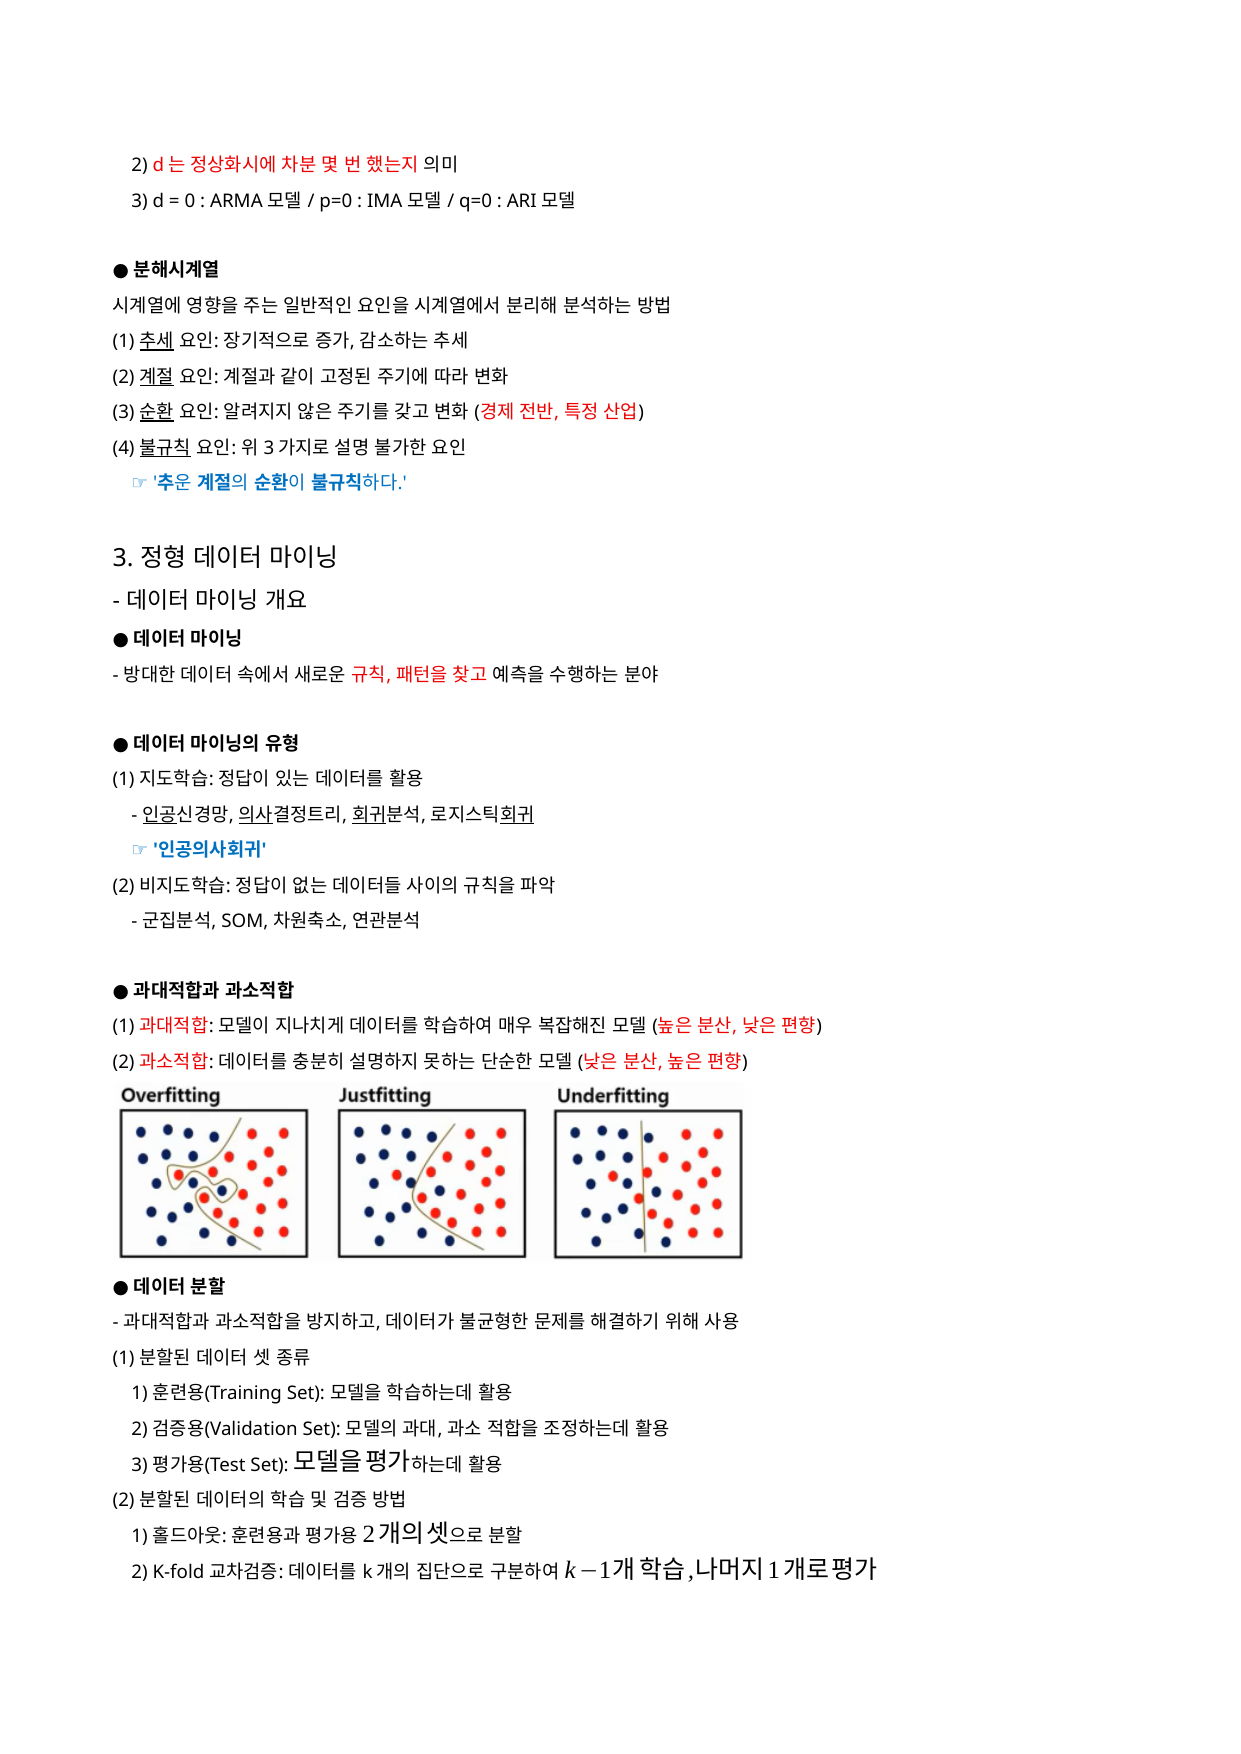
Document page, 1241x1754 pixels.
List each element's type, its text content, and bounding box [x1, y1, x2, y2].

text (2) 과소적합: 데이터를 충분히 설명하지 못하는 단순한 모델 (낮은 분산, 높은 편향) [112, 1047, 1128, 1074]
text ● 데이터 마이닝 [112, 624, 1128, 651]
text ☞ '인공의사회귀' [112, 835, 1128, 862]
subtitle - 데이터 마이닝 개요 [112, 582, 1128, 615]
text - 인공신경망, 의사결정트리, 회귀분석, 로지스틱회귀 [112, 799, 1128, 827]
text 2) 검증용(Validation Set): 모델의 과대, 과소 적합을 조정하는데 활용 [112, 1413, 1128, 1441]
text - 과대적합과 과소적합을 방지하고, 데이터가 불균형한 문제를 해결하기 위해 사용 [112, 1307, 1128, 1334]
text 시계열에 영향을 주는 일반적인 요인을 시계열에서 분리해 분석하는 방법 [112, 290, 1128, 318]
text ☞ '추운 계절의 순환이 불규칙하다.' [112, 468, 1128, 495]
text (4) 불규칙 요인: 위 3가지로 설명 불가한 요인 [112, 432, 1128, 460]
text (2) 분할된 데이터의 학습 및 검증 방법 [112, 1485, 1128, 1512]
text 1) 홀드아웃: 훈련용과 평가용 으로 분할 [112, 1521, 1128, 1548]
text - 군집분석, SOM, 차원축소, 연관분석 [112, 906, 1128, 933]
text - 방대한 데이터 속에서 새로운 규칙, 패턴을 찾고 예측을 수행하는 분야 [112, 659, 1128, 686]
text 3) 평가용(Test Set): 하는데 활용 [112, 1449, 1128, 1477]
text 1) 훈련용(Training Set): 모델을 학습하는데 활용 [112, 1378, 1128, 1405]
text ● 데이터 마이닝의 유형 [112, 728, 1128, 756]
text (1) 지도학습: 정답이 있는 데이터를 활용 [112, 764, 1128, 791]
text ● 분해시계열 [112, 255, 1128, 282]
text (2) 계절 요인: 계절과 같이 고정된 주기에 따라 변화 [112, 361, 1128, 389]
text (1) 분할된 데이터 셋 종류 [112, 1342, 1128, 1370]
text (2) 비지도학습: 정답이 없는 데이터들 사이의 규칙을 파악 [112, 871, 1128, 898]
text ● 과대적합과 과소적합 [112, 976, 1128, 1003]
text (1) 과대적합: 모델이 지나치게 데이터를 학습하여 매우 복잡해진 모델 (높은 분산, 낮은 편향) [112, 1011, 1128, 1038]
text 2) K-fold 교차검증: 데이터를 k개의 집단으로 구분하여 [112, 1556, 1128, 1584]
subtitle 3. 정형 데이터 마이닝 [112, 537, 1128, 574]
text 3) d = 0 : ARMA 모델 / p=0 : IMA 모델 / q=0 : ARI 모델 [112, 186, 1128, 213]
picture [112, 1082, 752, 1264]
text (1) 추세 요인: 장기적으로 증가, 감소하는 추세 [112, 326, 1128, 353]
text ● 데이터 분할 [112, 1271, 1128, 1299]
text 2) d는 정상화시에 차분 몇 번 했는지 의미 [112, 150, 1128, 177]
text (3) 순환 요인: 알려지지 않은 주기를 갖고 변화 (경제 전반, 특정 산업) [112, 397, 1128, 424]
